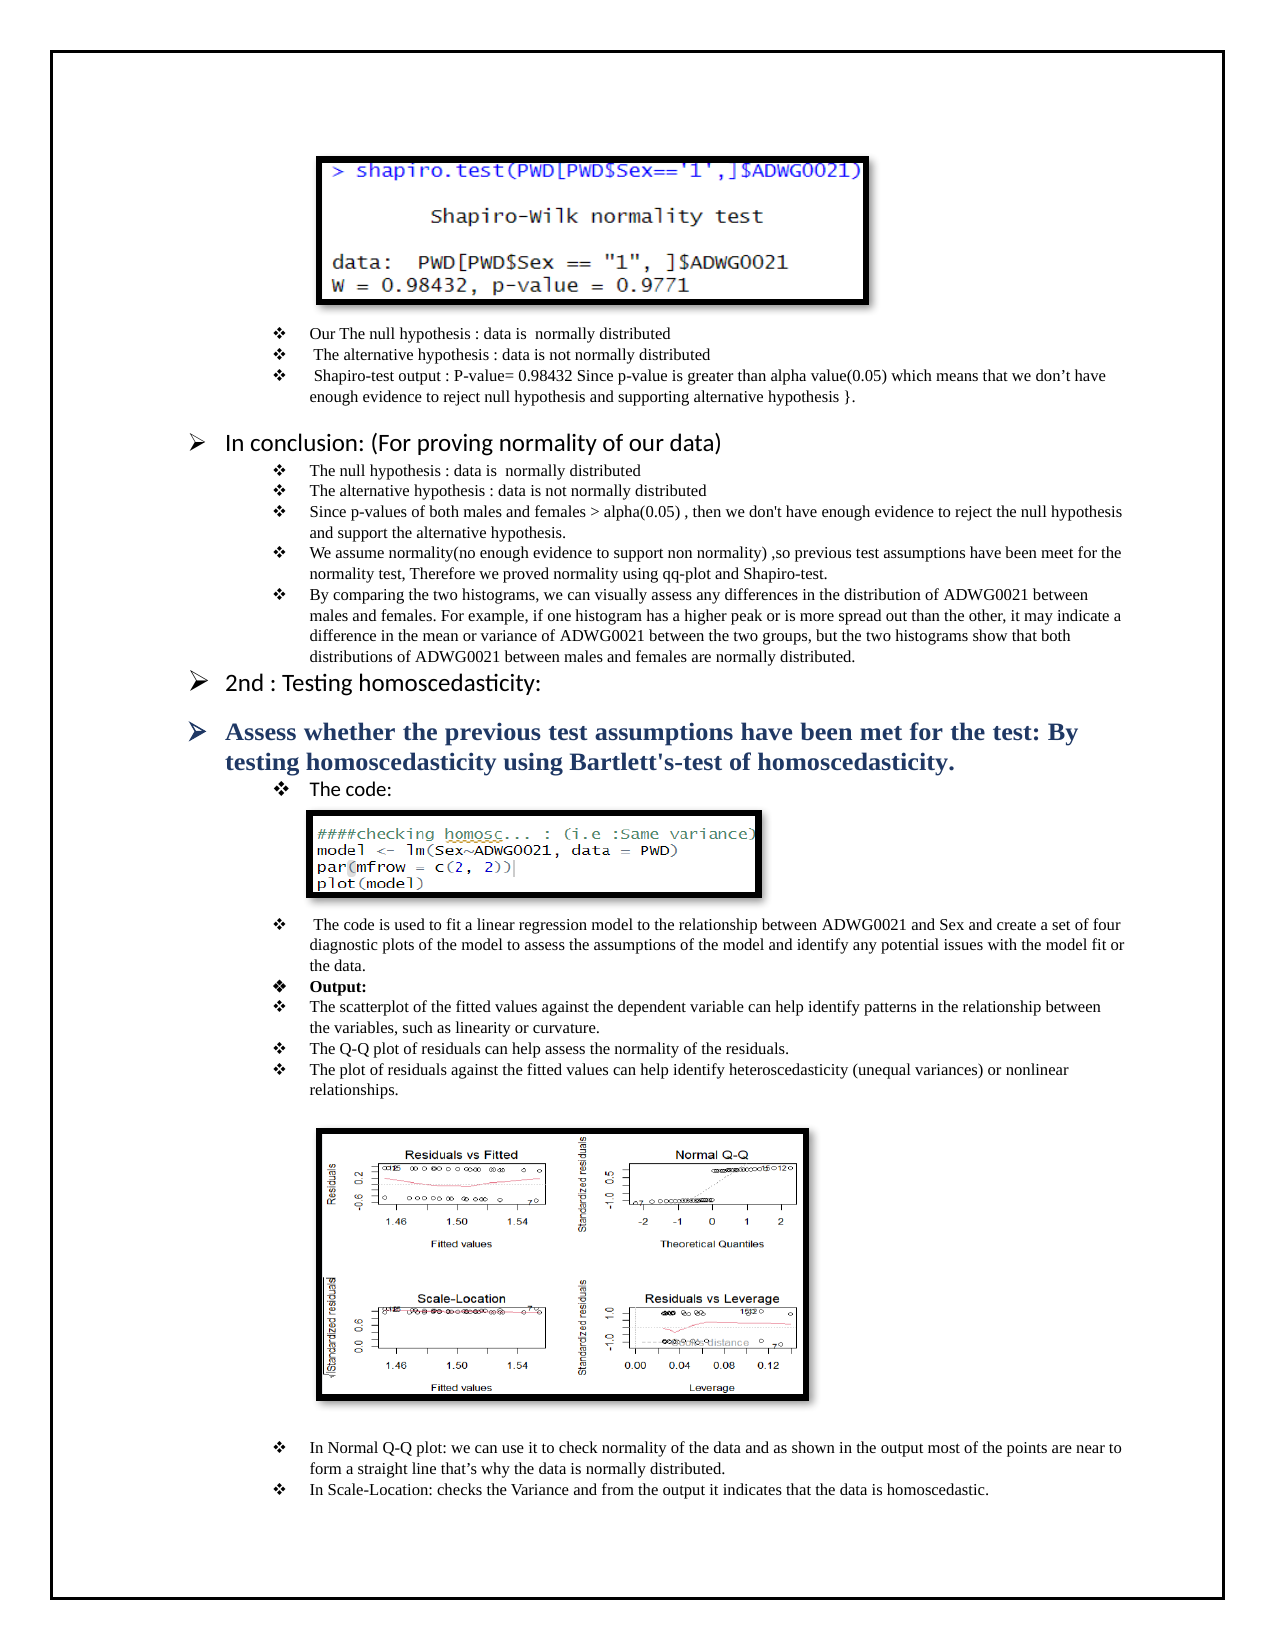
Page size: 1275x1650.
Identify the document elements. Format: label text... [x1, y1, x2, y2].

list 2nd : Testing homoscedasticity: [187, 667, 1125, 698]
list The scatterplot of the fitted values against the dependent variable can help identify patterns in the relationship between the variables, such as linearity or curvature. [272, 997, 1125, 1037]
list Our The null hypothesis : data is normally distributed [272, 324, 1125, 343]
list The alternative hypothesis : data is not normally distributed [272, 345, 1125, 364]
list We assume normality(no enough evidence to support non normality) ,so previous test assumptions have been meet for the normality test, Therefore we proved normality using qq-plot and Shapiro-test. [272, 543, 1125, 583]
list By comparing the two histograms, we can visually assess any differences in the distribution of ADWG0021 between males and females. For example, if one histogram has a higher peak or is more spread out than the other, it may indicate a difference in the mean or variance of ADWG0021 between the two groups, but the two histograms show that both distributions of ADWG0021 between males and females are normally distributed. [272, 585, 1125, 666]
picture [313, 816, 755, 892]
list Since p-values of both males and females > alpha(0.05) , then we don't have enough evidence to reject the null hypothesis and support the alternative hypothesis. [272, 502, 1125, 542]
picture [322, 1134, 803, 1394]
list The code: [272, 776, 1125, 802]
list Output: [272, 976, 1125, 996]
picture [322, 163, 863, 299]
list Assess whether the previous test assumptions have been met for the test: By testing homoscedasticity using Bartlett's-test of homoscedasticity. [187, 717, 1080, 775]
list Shapiro-test output : P-value= 0.98432 Since p-value is greater than alpha value(0.05) which means that we don’t have enough evidence to reject null hypothesis and supporting alternative hypothesis }. [272, 366, 1125, 406]
list In Scale-Location: checks the Variance and from the output it indicates that the data is homoscedastic. [272, 1479, 1125, 1498]
list In conclusion: (For proving normality of our data) [187, 428, 1125, 458]
list The code is used to fit a linear regression model to the relationship between ADWG0021 and Sex and create a set of four diagnostic plots of the model to assess the assumptions of the model and identify any potential issues with the model fit or the data. [272, 914, 1125, 975]
list In Normal Q-Q plot: we can use it to check normality of the data and as shown in the output most of the points are near to form a straight line that’s why the data is normally distributed. [272, 1438, 1125, 1478]
list The null hypothesis : data is normally distributed [272, 461, 1125, 480]
list The plot of residuals against the fitted values can help identify heteroscedasticity (unequal variances) or nonlinear relationships. [272, 1059, 1125, 1099]
list The Q-Q plot of residuals can help assess the normality of the residuals. [272, 1038, 1125, 1058]
list The alternative hypothesis : data is not normally distributed [272, 481, 1125, 501]
